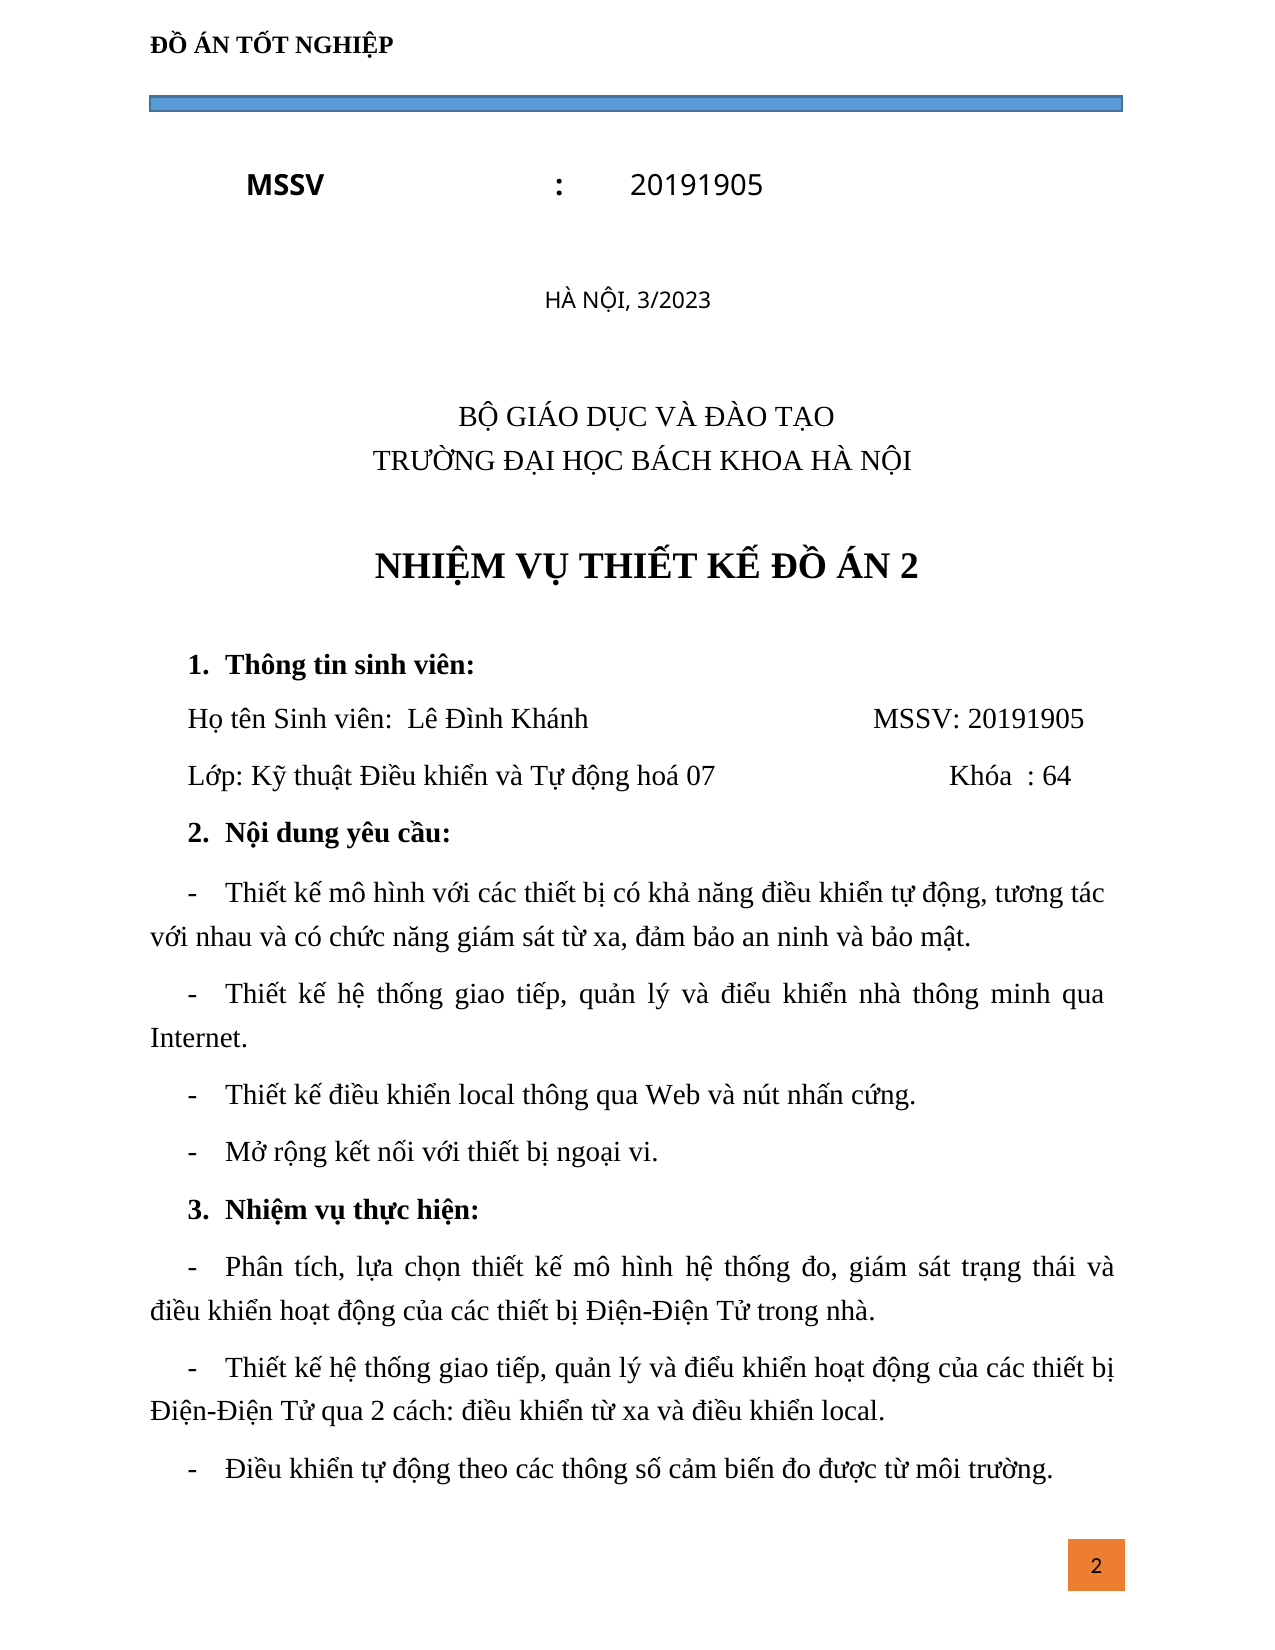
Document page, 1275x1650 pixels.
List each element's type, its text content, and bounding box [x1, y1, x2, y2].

text - Thiết kế điều khiển local thông qua Web và nút nhấn cứng. [150, 1077, 1105, 1111]
text - Thiết kế hệ thống giao tiếp, quản lý và điểu khiển hoạt động của các thiết bị Điện-Điện Tử qua 2 cách: điều khiển từ xa và điều khiển local. [150, 1350, 1116, 1427]
list Thông tin sinh viên: [150, 647, 1106, 680]
text - Thiết kế hệ thống giao tiếp, quản lý và điểu khiển nhà thông minh qua Internet. [150, 976, 1105, 1053]
list Nhiệm vụ thực hiện: [150, 1192, 1105, 1225]
text Lớp: Kỹ thuật Điều khiển và Tự động hoá 07 Khóa : 64 [150, 758, 1105, 792]
text - Điều khiển tự động theo các thông số cảm biến đo được từ môi trường. [150, 1451, 1116, 1484]
text - Mở rộng kết nối với thiết bị ngoại vi. [150, 1134, 1105, 1168]
table_cell MSSV [197, 150, 544, 213]
table_cell : [544, 150, 581, 213]
text - Phân tích, lựa chọn thiết kế mô hình hệ thống đo, giám sát trạng thái và điều khiển hoạt động của các thiết bị Điện-Điện Tử trong nhà. [150, 1249, 1116, 1326]
table_cell 20191905 [581, 150, 1078, 213]
text HÀ NỘI, 3/2023 [150, 284, 1105, 316]
text NHIỆM VỤ THIẾT KẾ ĐỒ ÁN 2 [150, 543, 1106, 587]
text BỘ GIÁO DỤC VÀ ĐÀO TẠO TRƯỜNG ĐẠI HỌC BÁCH KHOA HÀ NỘI [150, 399, 1105, 476]
text Họ tên Sinh viên: Lê Đình Khánh MSSV: 20191905 [150, 701, 1105, 734]
list Nội dung yêu cầu: [150, 815, 1125, 849]
text - Thiết kế mô hình với các thiết bị có khả năng điều khiển tự động, tương tác với nhau và có chức năng giám sát từ xa, đảm bảo an ninh và bảo mật. [150, 876, 1105, 953]
